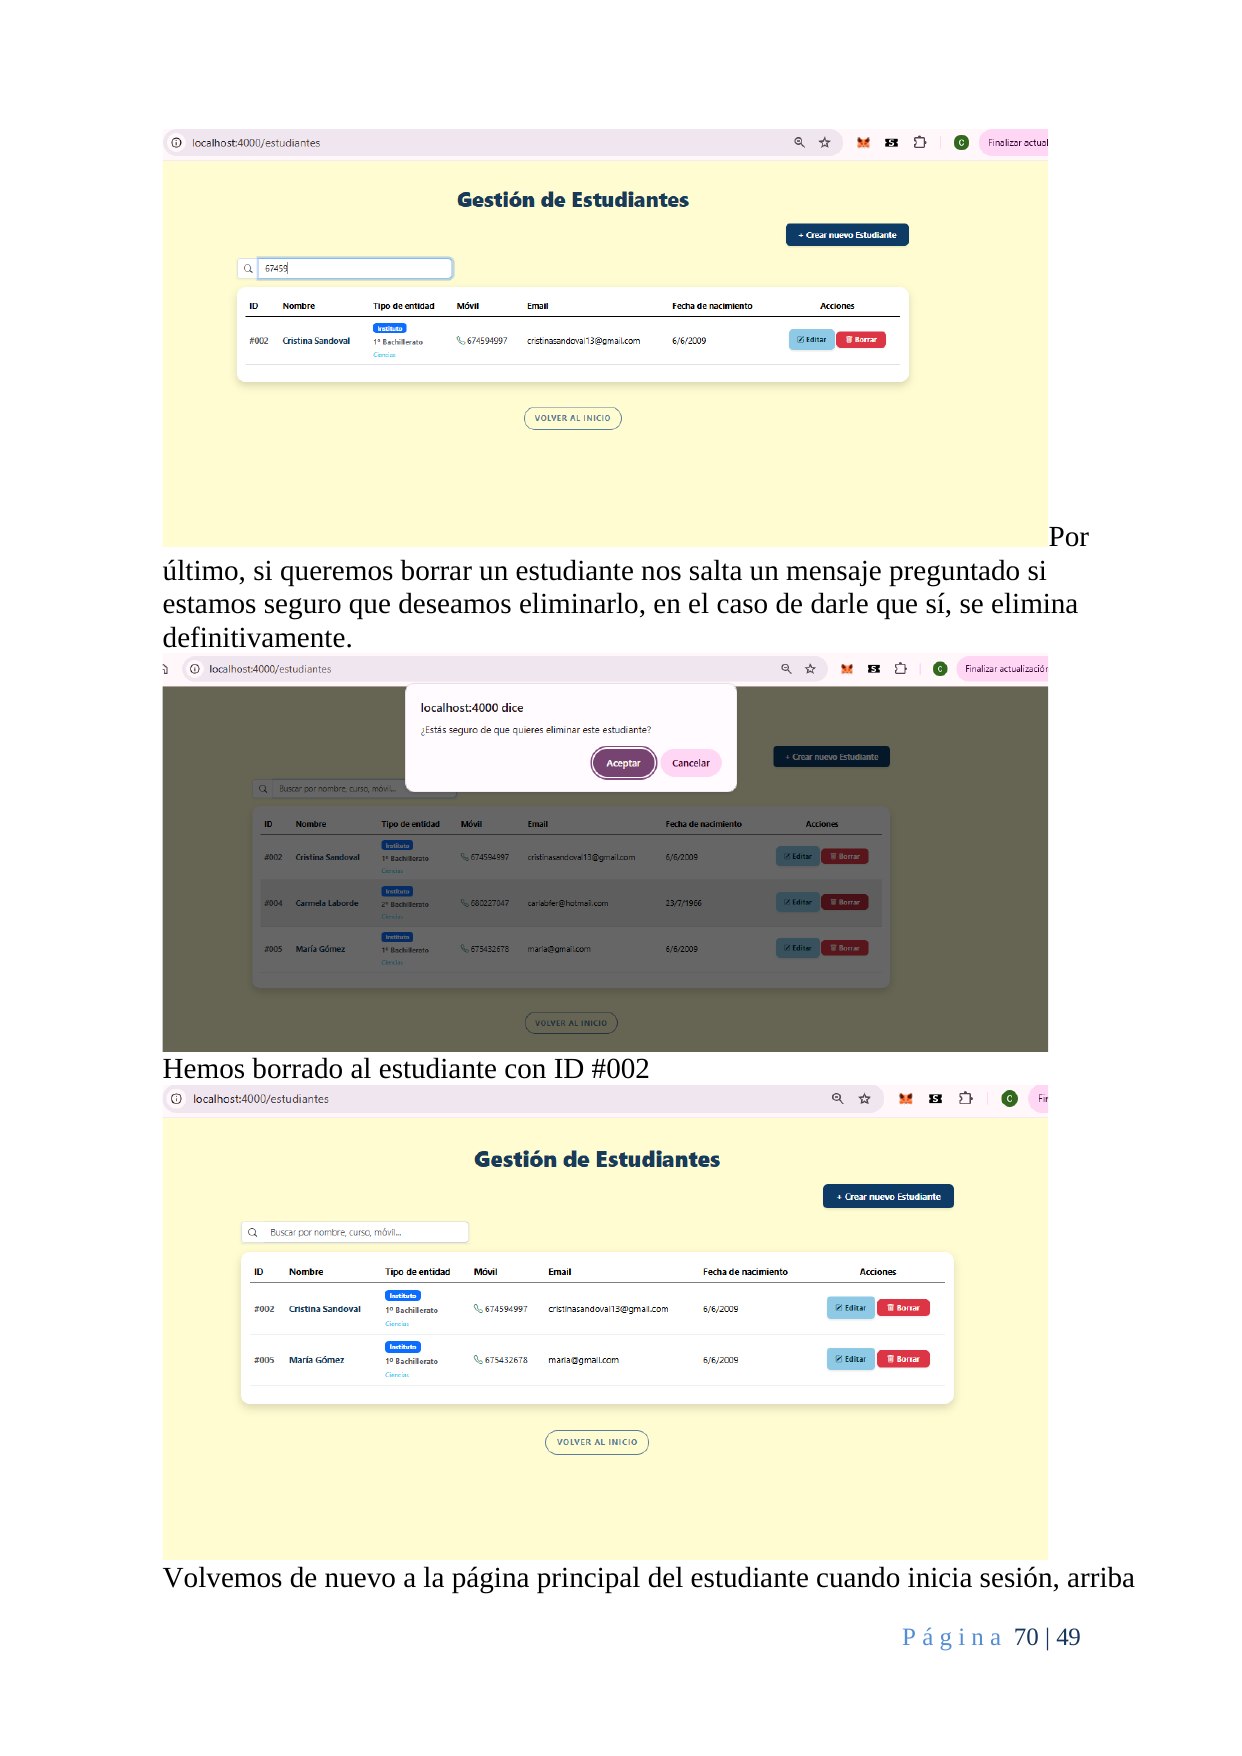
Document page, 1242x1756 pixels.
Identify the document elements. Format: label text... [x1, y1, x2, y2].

picture [162, 1085, 1049, 1560]
text Hemos borrado al estudiante con ID #002 [162, 1052, 1138, 1085]
picture [162, 129, 1049, 547]
picture [162, 653, 1049, 1052]
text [162, 1560, 1138, 1593]
